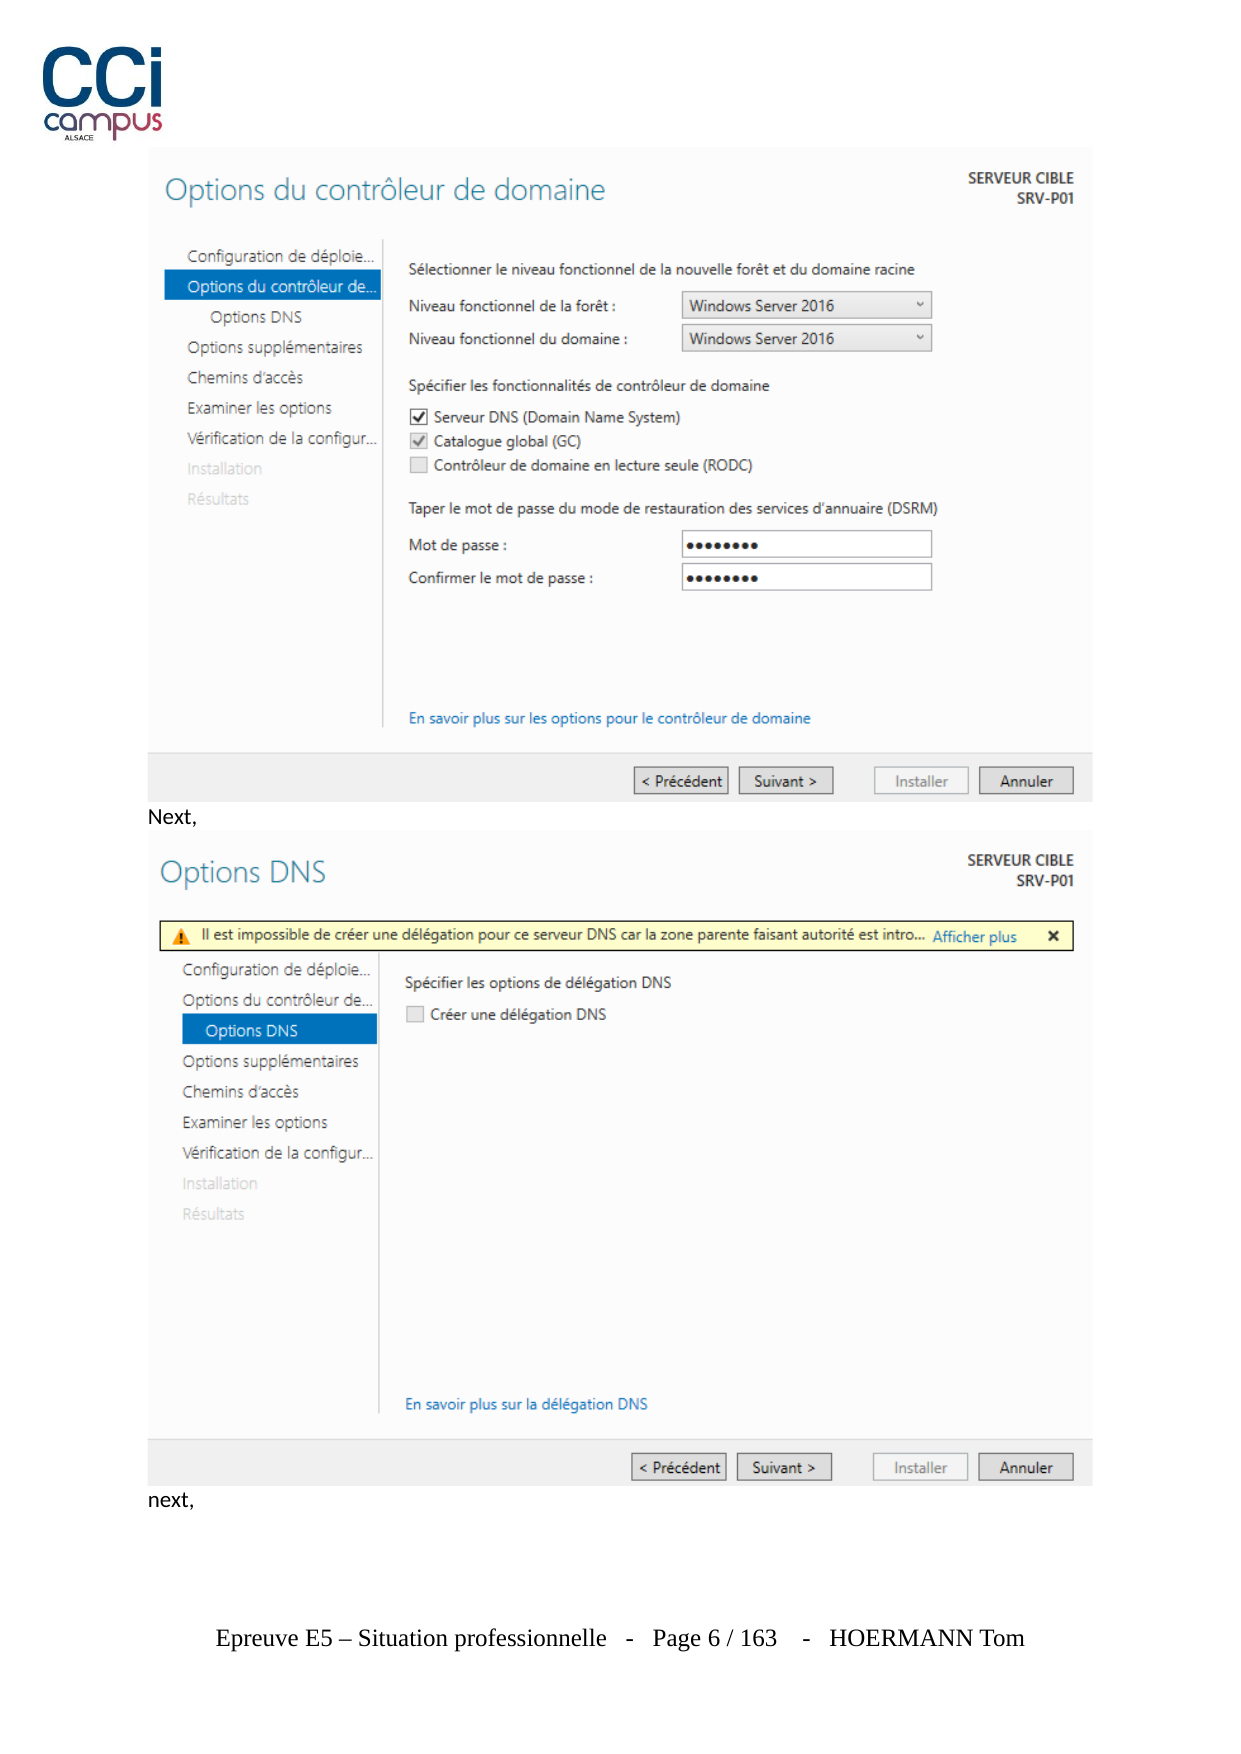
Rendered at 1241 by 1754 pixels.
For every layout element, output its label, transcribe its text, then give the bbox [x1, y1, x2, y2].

text next, [148, 1486, 1093, 1513]
text Next, [148, 802, 1093, 830]
picture [35, 26, 1093, 802]
picture [147, 830, 1093, 1486]
